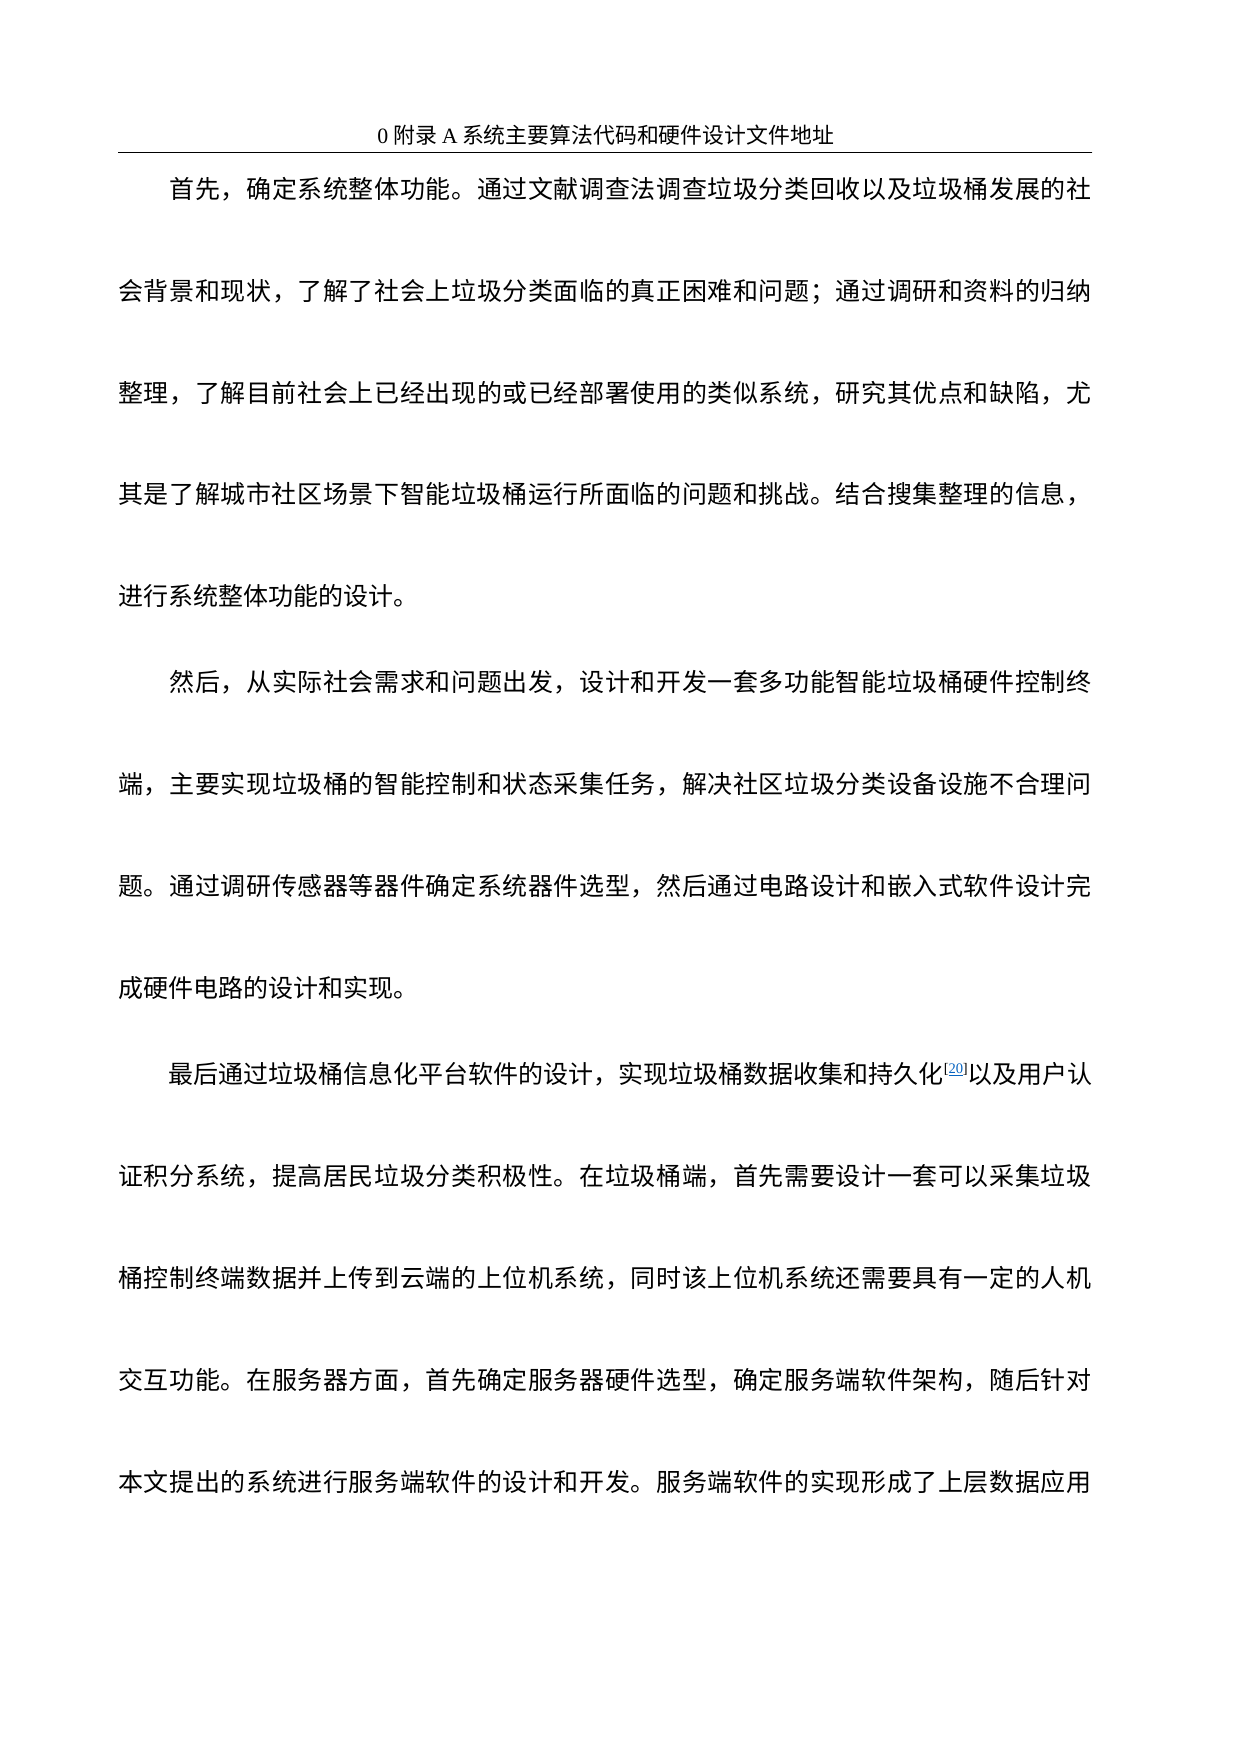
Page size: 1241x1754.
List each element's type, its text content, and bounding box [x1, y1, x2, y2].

text 然后，从实际社会需求和问题出发，设计和开发一套多功能智能垃圾桶硬件控制终端，主要实现垃圾桶的智能控制和状态采集任务，解决社区垃圾分类设备设施不合理问题。通过调研传感器等器件确定系统器件选型，然后通过电路设计和嵌入式软件设计完成硬件电路的设计和实现。 [118, 647, 1092, 1021]
text 首先，确定系统整体功能。通过文献调查法调查垃圾分类回收以及垃圾桶发展的社会背景和现状，了解了社会上垃圾分类面临的真正困难和问题；通过调研和资料的归纳整理，了解目前社会上已经出现的或已经部署使用的类似系统，研究其优点和缺陷，尤其是了解城市社区场景下智能垃圾桶运行所面临的问题和挑战。结合搜集整理的信息，进行系统整体功能的设计。 [118, 153, 1092, 629]
